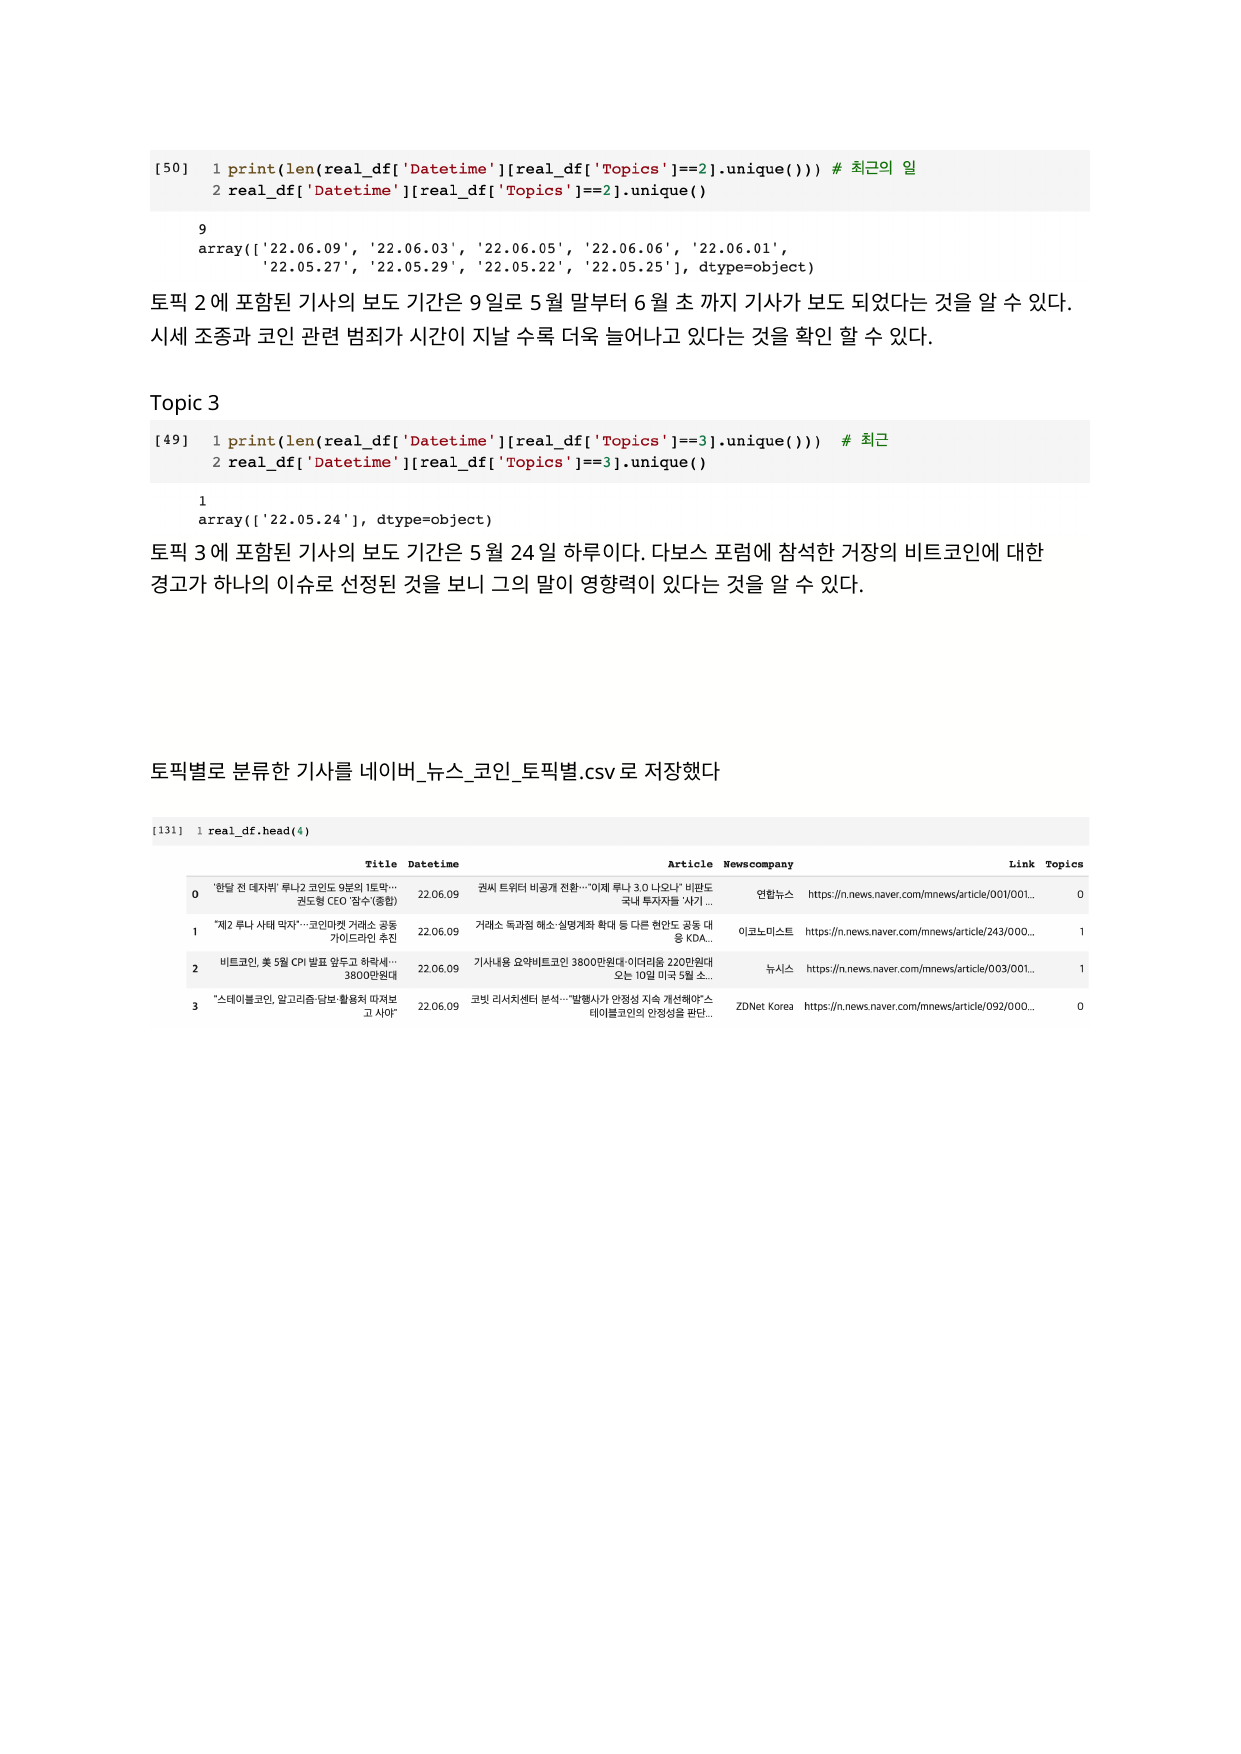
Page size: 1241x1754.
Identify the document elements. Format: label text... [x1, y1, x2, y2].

text Topic 3 [150, 388, 1090, 416]
text 토픽별로 분류한 기사를 네이버_뉴스_코인_토픽별.csv로 저장했다 [150, 754, 1090, 786]
picture [150, 817, 1091, 1029]
picture [150, 150, 1091, 282]
picture [150, 420, 1091, 536]
text 토픽 2에 포함된 기사의 보도 기간은 9일로 5월 말부터 6월 초 까지 기사가 보도 되었다는 것을 알 수 있다. 시세 조종과 코인 관련 범죄가 시간이 지날 수록 더욱 늘어나고 있다는 것을 확인 할 수 있다. [150, 286, 1090, 351]
text 토픽 3에 포함된 기사의 보도 기간은 5월 24일 하루이다. 다보스 포럼에 참석한 거장의 비트코인에 대한 경고가 하나의 이슈로 선정된 것을 보니 그의 말이 영향력이 있다는 것을 알 수 있다. [150, 536, 1090, 598]
